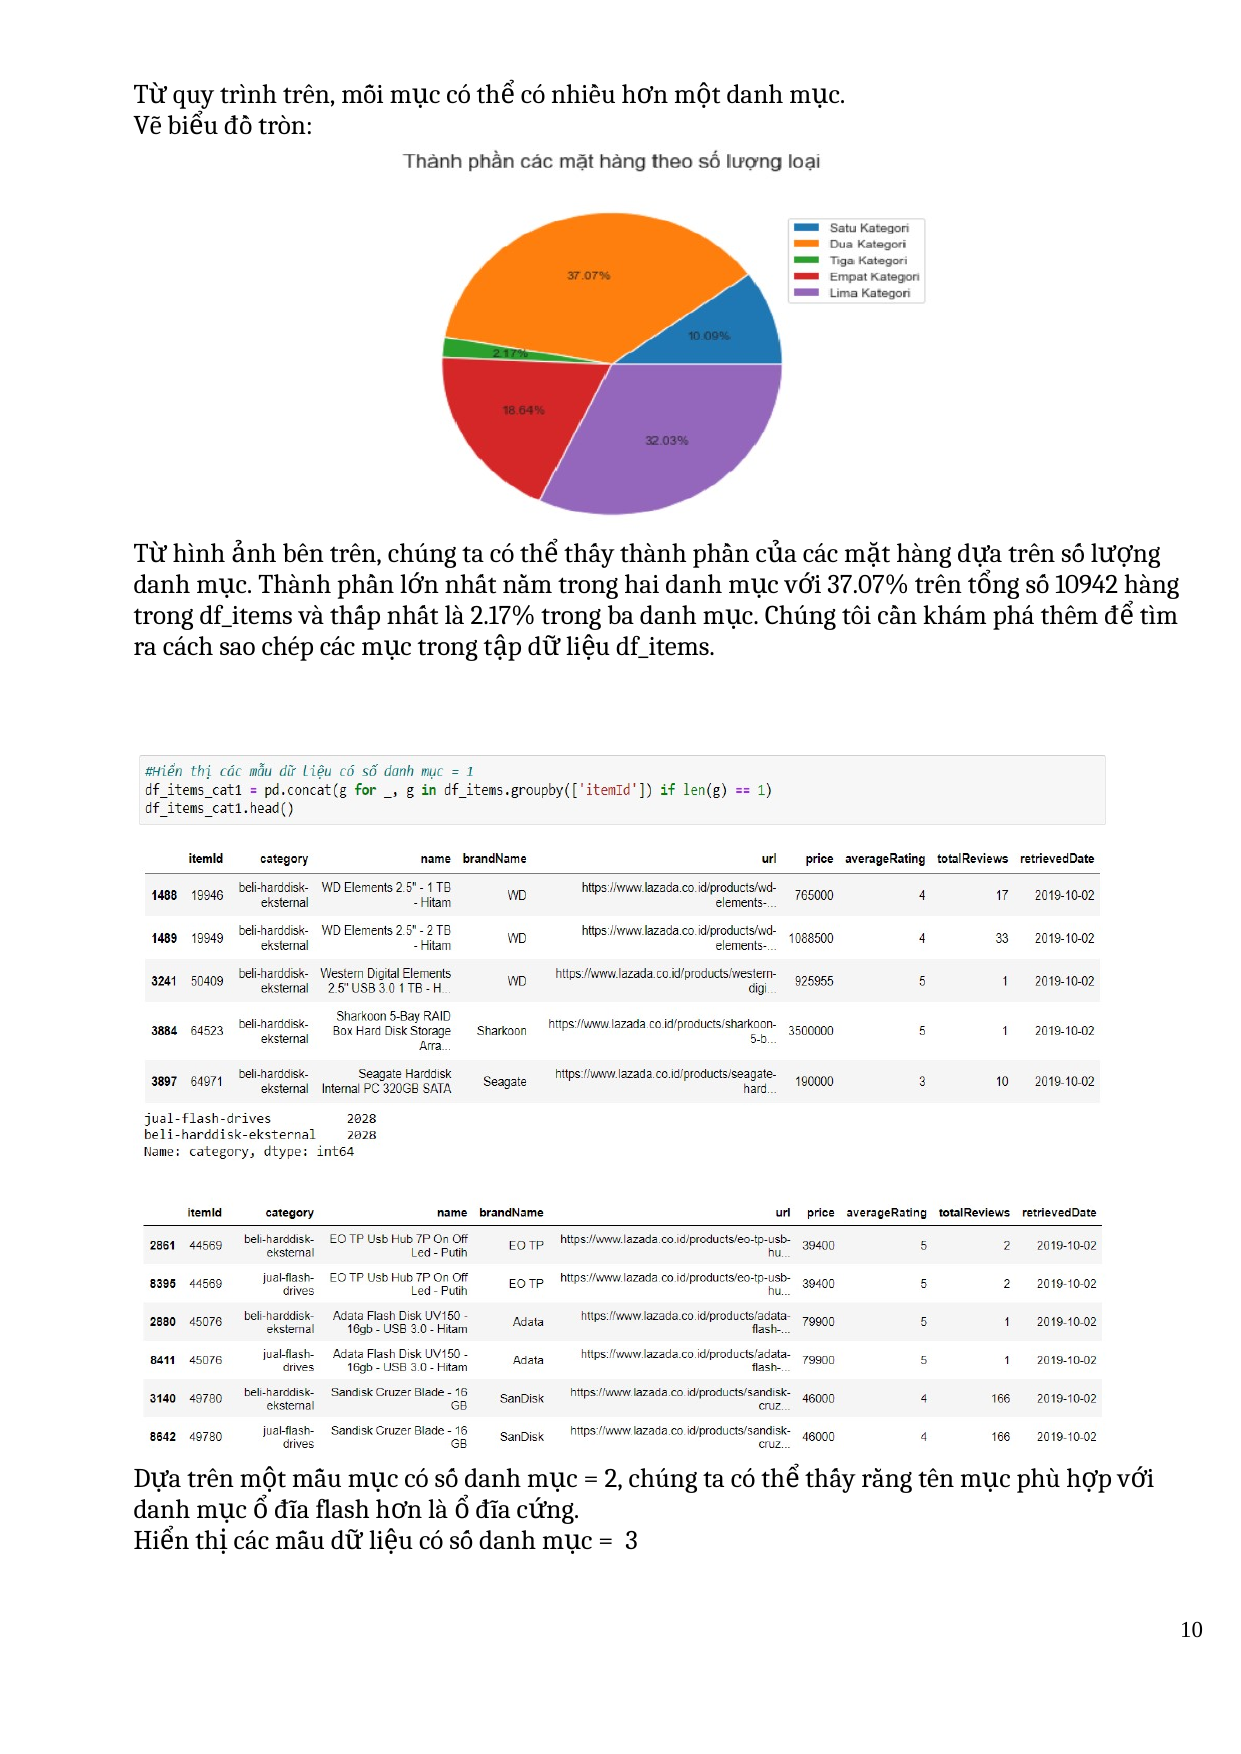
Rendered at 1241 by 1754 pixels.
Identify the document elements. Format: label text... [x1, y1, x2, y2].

text Từ quy trình trên, mỗi mục có thể có nhiều hơn một danh mục. [133, 79, 1203, 110]
text Dựa trên một mẫu mục có số danh mục = 2, chúng ta có thể thấy rằng tên mục phù hợp với danh mục ổ đĩa flash hơn là ổ đĩa cứng. [133, 1463, 1203, 1525]
picture [133, 755, 1109, 1463]
text Hiển thị các mẫu dữ liệu có số danh mục = 3 [133, 1525, 1203, 1556]
text Từ hình ảnh bên trên, chúng ta có thể thấy thành phần của các mặt hàng dựa trên số lượng danh mục. Thành phần lớn nhất nằm trong hai danh mục với 37.07% trên tổng số 10942 hàng trong df_items và thấp nhất là 2.17% trong ba danh mục. Chúng tôi cần khám phá thêm để tìm ra cách sao chép các mục trong tập dữ liệu df_items. [133, 538, 1203, 662]
picture [357, 141, 979, 538]
text Vẽ biểu đồ tròn: [133, 110, 1203, 141]
